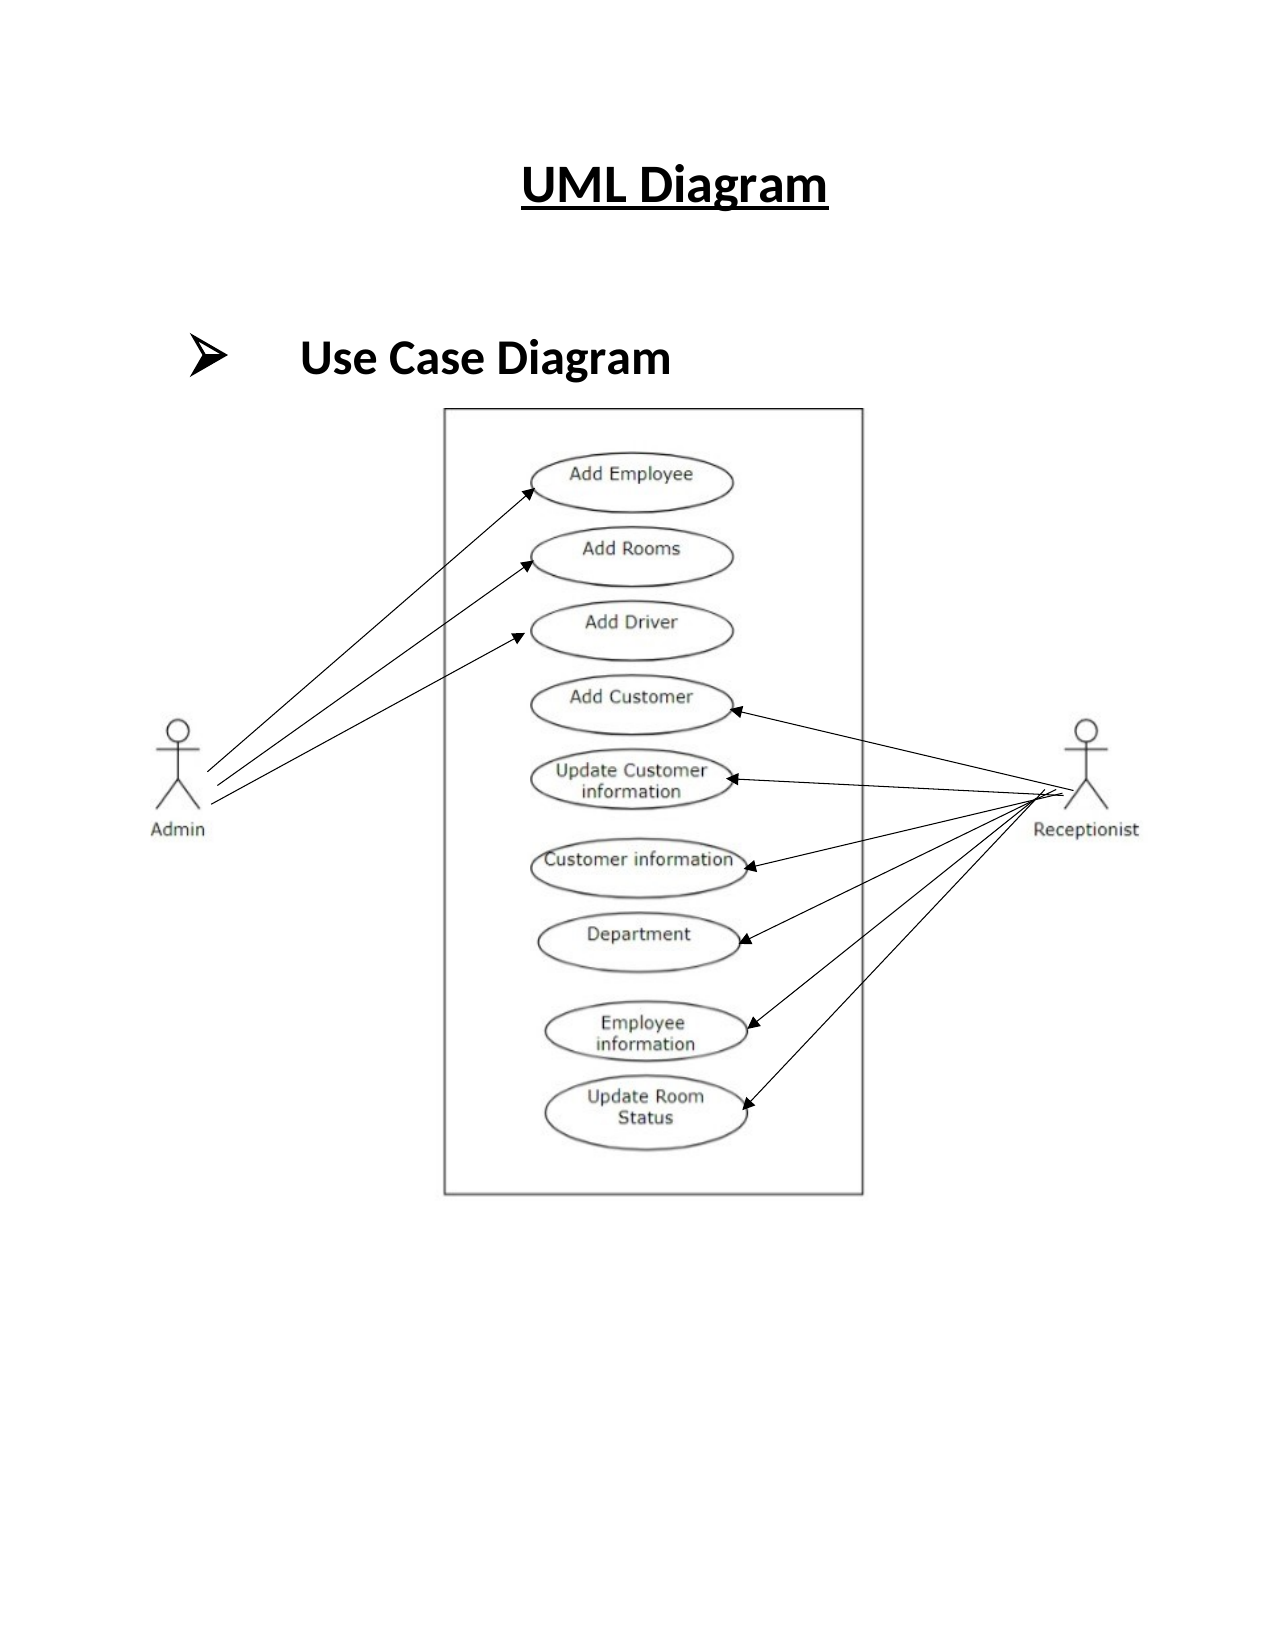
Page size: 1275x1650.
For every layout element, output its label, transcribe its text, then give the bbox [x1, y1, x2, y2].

picture [150, 408, 1188, 1289]
list Use Case Diagram [187, 326, 1125, 387]
text UML Diagram [225, 150, 1125, 216]
